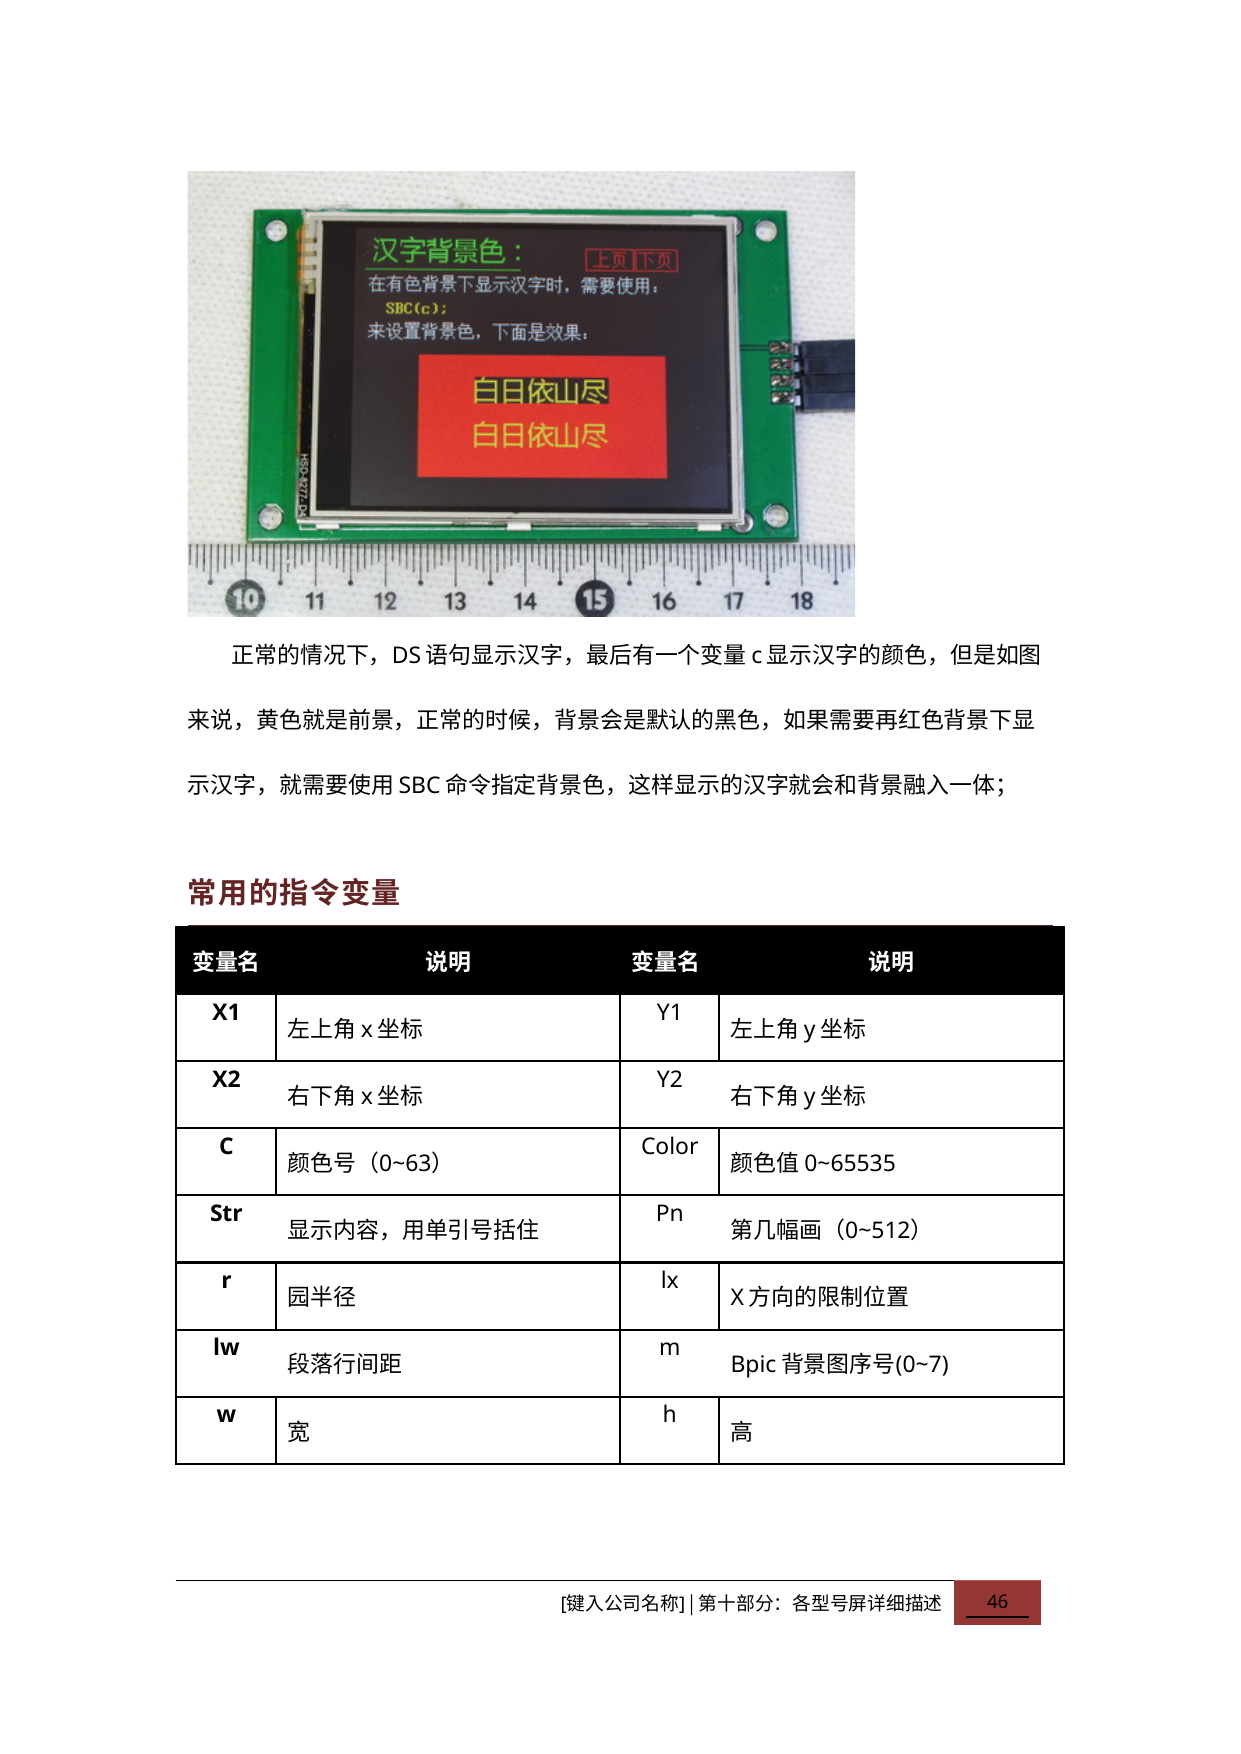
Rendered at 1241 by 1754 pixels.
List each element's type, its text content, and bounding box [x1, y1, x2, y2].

table_cell Pn [621, 1196, 719, 1261]
table_header 说明 [719, 928, 1063, 993]
table_cell 右下角x坐标 [276, 1062, 619, 1127]
table_cell 颜色号（0~63） [277, 1129, 619, 1194]
table_cell 左上角x坐标 [277, 995, 619, 1060]
table_cell 左上角y坐标 [720, 995, 1063, 1060]
table_cell m [621, 1331, 719, 1396]
table_cell Str [177, 1196, 276, 1261]
table_cell 显示内容，用单引号括住 [276, 1196, 619, 1261]
table_cell X2 [177, 1062, 276, 1127]
table_cell X方向的限制位置 [720, 1264, 1063, 1328]
text 正常的情况下，DS语句显示汉字，最后有一个变量c显示汉字的颜色，但是如图来说，黄色就是前景，正常的时候，背景会是默认的黑色，如果需要再红色背景下显示汉字，就需要使用SBC命令指定背景色，这样显示的汉字就会和背景融入一体； [187, 621, 1053, 816]
table_cell lw [177, 1331, 276, 1396]
table_cell 高 [720, 1398, 1063, 1463]
table_cell 颜色值 0~65535 [720, 1129, 1063, 1194]
table_cell r [177, 1264, 275, 1328]
table_cell Bpic背景图序号(0~7) [719, 1331, 1063, 1396]
table_header 说明 [276, 928, 620, 993]
table_cell 段落行间距 [276, 1331, 619, 1396]
picture [187, 171, 855, 617]
table_cell h [621, 1398, 718, 1463]
table_cell C [177, 1129, 275, 1194]
subtitle 常用的指令变量 [187, 858, 1053, 926]
table_header 变量名 [177, 928, 276, 993]
table_cell lx [621, 1264, 718, 1328]
table_cell X1 [177, 995, 275, 1060]
table_cell 园半径 [277, 1264, 619, 1328]
table_cell 宽 [277, 1398, 619, 1463]
table_cell Color [621, 1129, 718, 1194]
table_header 变量名 [620, 928, 719, 993]
table_cell 右下角y坐标 [719, 1062, 1063, 1127]
table_cell Y1 [621, 995, 718, 1060]
table_cell Y2 [621, 1062, 719, 1127]
table_cell 第几幅画（0~512） [719, 1196, 1063, 1261]
table_cell w [177, 1398, 275, 1463]
